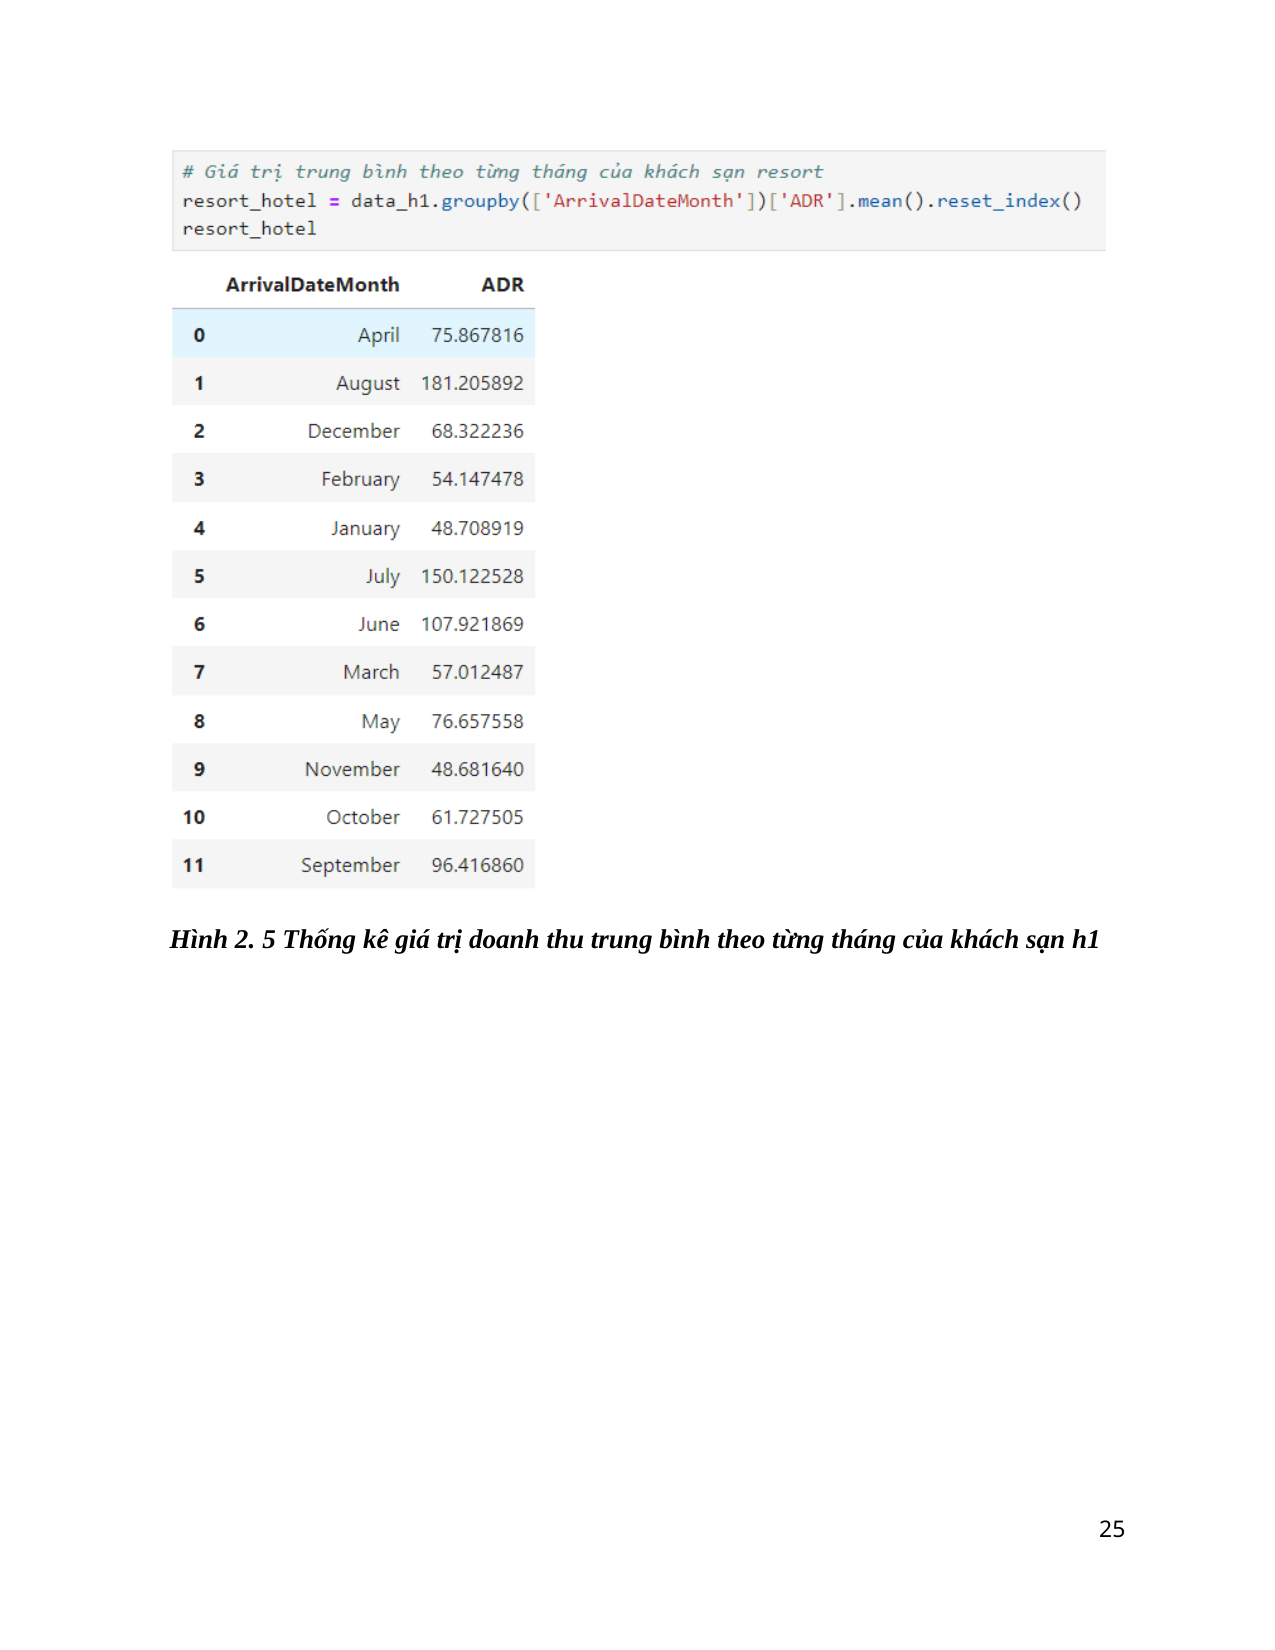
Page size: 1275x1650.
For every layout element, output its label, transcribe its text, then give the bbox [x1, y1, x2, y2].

picture [166, 150, 1106, 891]
